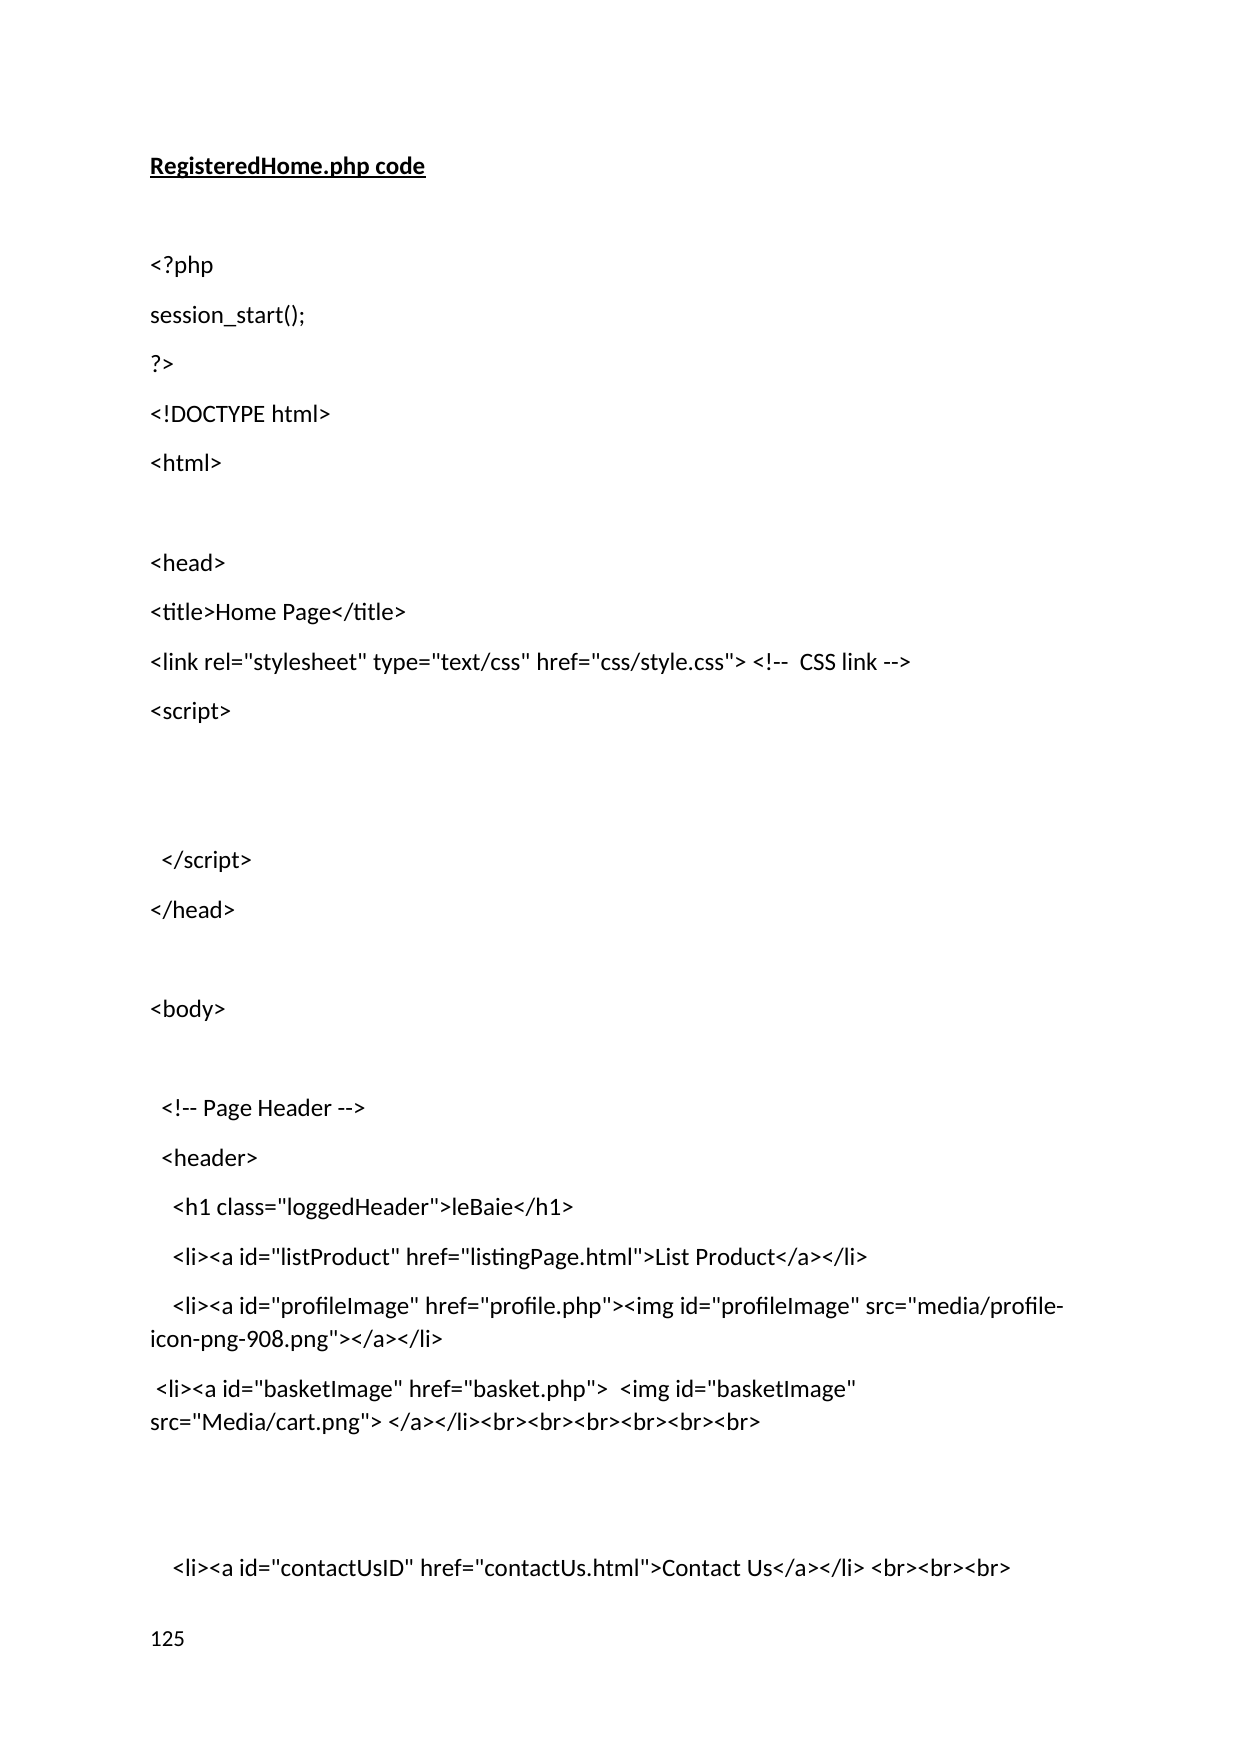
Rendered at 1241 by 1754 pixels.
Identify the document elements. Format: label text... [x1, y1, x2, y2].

text <!-- Page Header --> [150, 1092, 1090, 1123]
text <li><a id="contactUsID" href="contactUs.html">Contact Us</a></li> <br><br><br> [150, 1552, 1090, 1582]
text <h1 class="loggedHeader">leBaie</h1> [150, 1191, 1090, 1222]
text <li><a id="basketImage" href="basket.php"> <img id="basketImage" src="Media/cart.png"> </a></li><br><br><br><br><br><br> [150, 1373, 1090, 1436]
text <header> [150, 1142, 1090, 1172]
text ?> [150, 348, 1090, 379]
text <li><a id="listProduct" href="listingPage.html">List Product</a></li> [150, 1241, 1090, 1271]
text <head> [150, 547, 1090, 577]
text <li><a id="profileImage" href="profile.php"><img id="profileImage" src="media/profile-icon-png-908.png"></a></li> [150, 1290, 1090, 1354]
text <!DOCTYPE html> [150, 398, 1090, 428]
text <script> [150, 695, 1090, 726]
text session_start(); [150, 299, 1090, 329]
text </head> [150, 894, 1090, 924]
text <?php [150, 249, 1090, 280]
text <html> [150, 447, 1090, 478]
text </script> [150, 844, 1090, 875]
text <title>Home Page</title> [150, 596, 1090, 627]
text RegisteredHome.php code [150, 150, 1090, 181]
text <body> [150, 993, 1090, 1023]
text <link rel="stylesheet" type="text/css" href="css/style.css"> <!-- CSS link --> [150, 646, 1090, 676]
